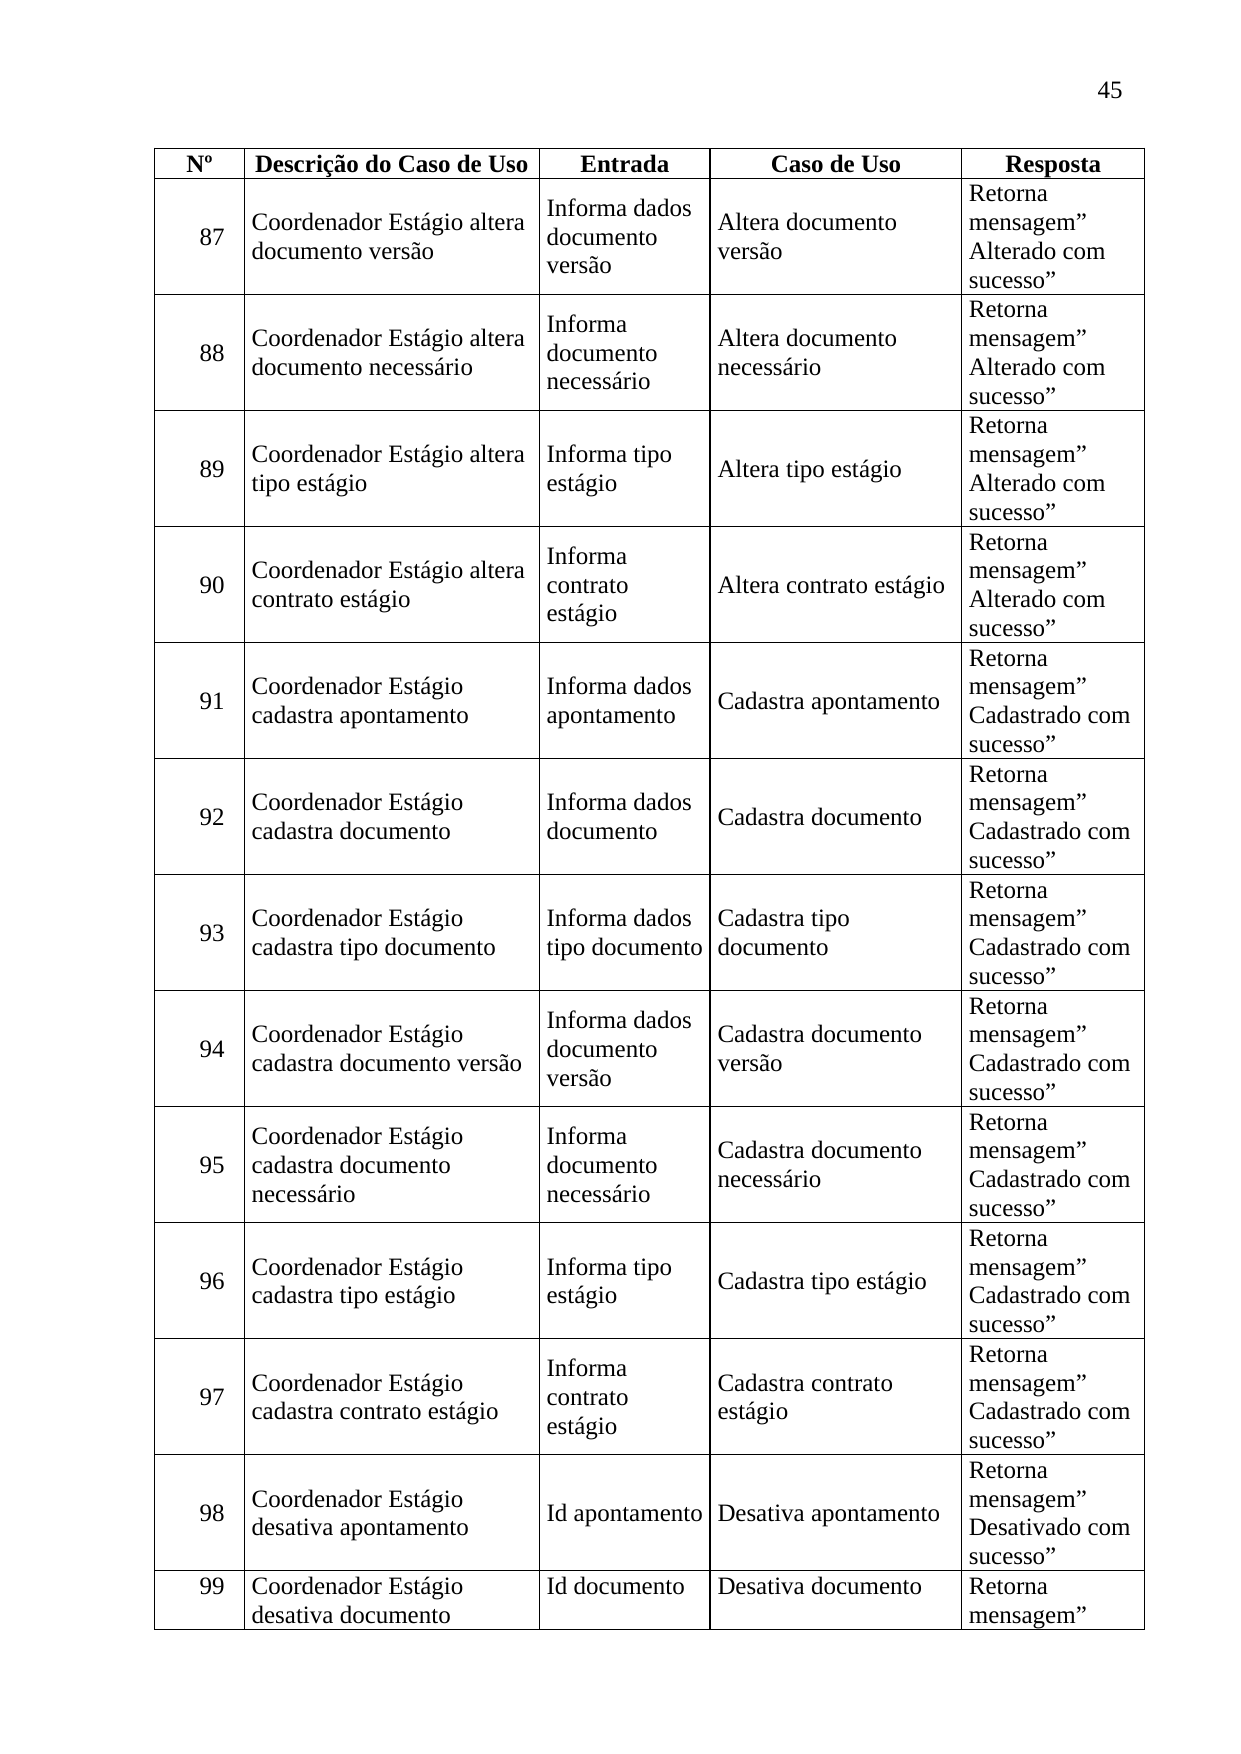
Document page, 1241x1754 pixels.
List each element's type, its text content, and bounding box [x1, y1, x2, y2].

table_header Descrição do Caso de Uso [245, 149, 539, 177]
table_cell Retorna mensagem” Cadastrado com sucesso” [962, 759, 1144, 874]
table_cell Coordenador Estágio altera contrato estágio [245, 527, 539, 642]
table_cell Retorna mensagem” Cadastrado com sucesso” [962, 1223, 1144, 1338]
table_cell [155, 1339, 244, 1454]
table_cell Informa tipo estágio [540, 1223, 709, 1338]
table_cell Informa tipo estágio [540, 411, 709, 526]
table_cell Id apontamento [540, 1455, 709, 1570]
table_cell [155, 179, 244, 293]
table_cell Altera documento necessário [711, 295, 961, 409]
table_cell Cadastra contrato estágio [711, 1339, 961, 1454]
table_cell Informa dados apontamento [540, 643, 709, 758]
table_cell Informa contrato estágio [540, 1339, 709, 1454]
table_cell Retorna mensagem” Alterado com sucesso” [962, 295, 1144, 409]
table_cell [962, 1455, 1144, 1570]
table_cell Retorna mensagem” Cadastrado com sucesso” [962, 875, 1144, 990]
table_cell [155, 875, 244, 990]
table_cell Informa dados documento [540, 759, 709, 874]
table_cell Informa dados documento versão [540, 179, 709, 293]
table_header Resposta [962, 149, 1144, 177]
table_header Caso de Uso [711, 149, 961, 177]
table_cell Cadastra documento versão [711, 991, 961, 1106]
table_cell Retorna mensagem” Cadastrado com sucesso” [962, 1107, 1144, 1222]
table_cell Coordenador Estágio cadastra documento versão [245, 991, 539, 1106]
table_cell Altera contrato estágio [711, 527, 961, 642]
table_cell Coordenador Estágio altera tipo estágio [245, 411, 539, 526]
table_cell Coordenador Estágio altera documento necessário [245, 295, 539, 409]
table_cell Coordenador Estágio cadastra tipo documento [245, 875, 539, 990]
table_cell Retorna mensagem” Alterado com sucesso” [962, 527, 1144, 642]
table_cell Coordenador Estágio cadastra contrato estágio [245, 1339, 539, 1454]
table_cell Coordenador Estágio cadastra tipo estágio [245, 1223, 539, 1338]
table_cell Coordenador Estágio cadastra apontamento [245, 643, 539, 758]
table_cell Retorna mensagem” Cadastrado com sucesso” [962, 991, 1144, 1106]
table_cell Informa documento necessário [540, 1107, 709, 1222]
table_cell Coordenador Estágio altera documento versão [245, 179, 539, 293]
table_cell [155, 1223, 244, 1338]
table_cell Desativa documento [711, 1571, 961, 1628]
table_cell Cadastra tipo estágio [711, 1223, 961, 1338]
table_cell [155, 759, 244, 874]
table_cell Altera documento versão [711, 179, 961, 293]
table_cell Informa dados tipo documento [540, 875, 709, 990]
table_cell Informa documento necessário [540, 295, 709, 409]
table_header Entrada [540, 149, 709, 177]
table_cell [155, 991, 244, 1106]
table_cell [155, 295, 244, 409]
table_cell Cadastra tipo documento [711, 875, 961, 990]
table_cell Retorna mensagem” Cadastrado com sucesso” [962, 643, 1144, 758]
table_cell Cadastra documento [711, 759, 961, 874]
table_cell [155, 643, 244, 758]
table_cell Desativa apontamento [711, 1455, 961, 1570]
table_cell Coordenador Estágio cadastra documento necessário [245, 1107, 539, 1222]
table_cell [962, 1571, 1144, 1628]
table_cell Informa contrato estágio [540, 527, 709, 642]
table_cell [155, 1455, 244, 1570]
table_header Nº [155, 149, 244, 177]
table_cell Coordenador Estágio desativa apontamento [245, 1455, 539, 1570]
table_cell Informa dados documento versão [540, 991, 709, 1106]
table_cell Cadastra documento necessário [711, 1107, 961, 1222]
table_cell Retorna mensagem” Cadastrado com sucesso” [962, 1339, 1144, 1454]
table_cell [155, 1107, 244, 1222]
table_cell Id documento [540, 1571, 709, 1628]
table_cell Altera tipo estágio [711, 411, 961, 526]
table_cell [155, 411, 244, 526]
table_cell Retorna mensagem” Alterado com sucesso” [962, 179, 1144, 293]
table_cell Cadastra apontamento [711, 643, 961, 758]
table_cell Coordenador Estágio desativa documento [245, 1571, 539, 1628]
table_cell Coordenador Estágio cadastra documento [245, 759, 539, 874]
table_cell [155, 1571, 244, 1628]
table_cell [155, 527, 244, 642]
table_cell Retorna mensagem” Alterado com sucesso” [962, 411, 1144, 526]
